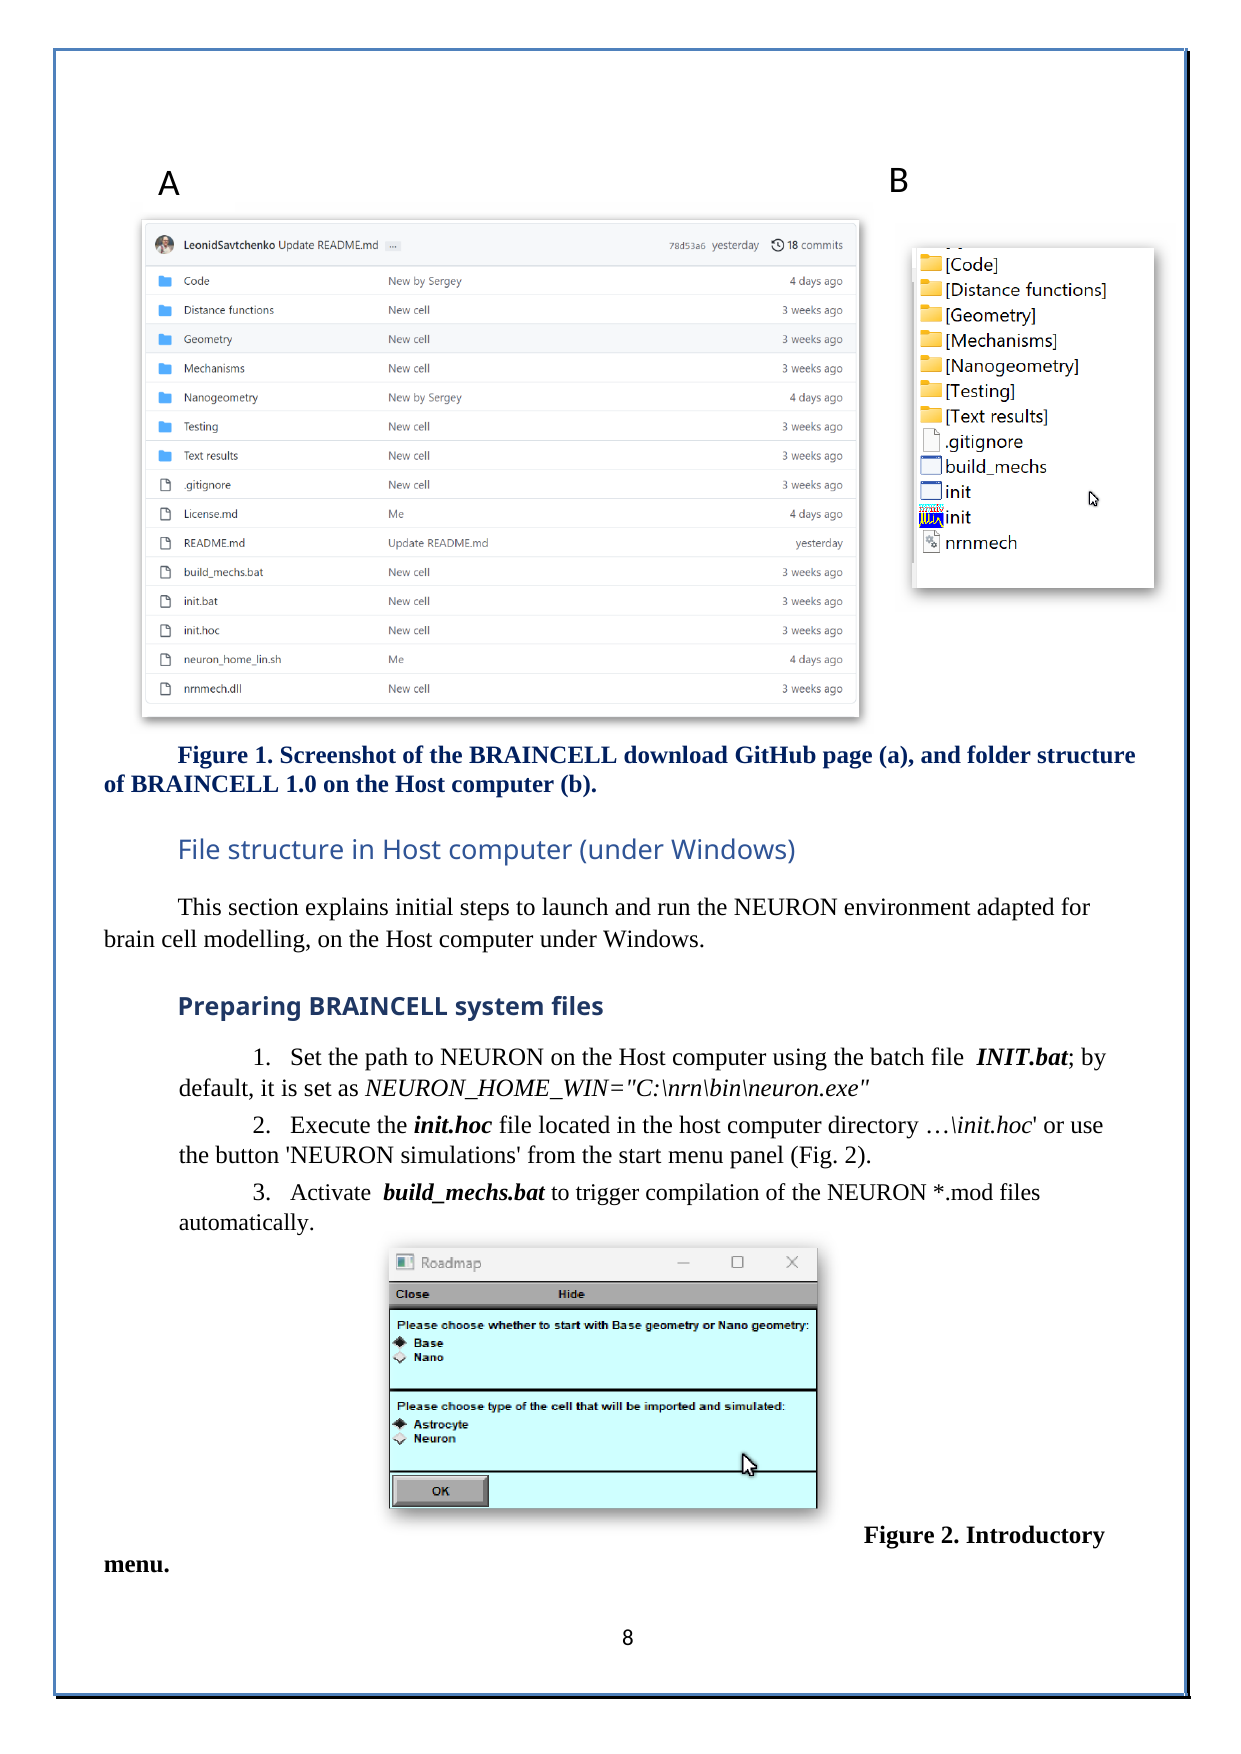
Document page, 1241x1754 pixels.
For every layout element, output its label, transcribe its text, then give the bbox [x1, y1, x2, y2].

text Figure 1. Screenshot of the BRAINCELL download GitHub page (a), and folder structure of BRAINCELL 1.0 on the Host computer (b). [103, 740, 1154, 797]
picture [380, 1239, 826, 1517]
text This section explains initial steps to launch and run the NEURON environment adapted for brain cell modelling, on the Host computer under Windows. [103, 892, 1121, 953]
text 3. Activate build_mechs.bat to trigger compilation of the NEURON *.mod files automatically. [178, 1177, 1073, 1235]
picture [124, 202, 876, 734]
text 2. Execute the init.hoc file located in the host computer directory …\init.hoc' or use the button 'NEURON simulations' from the start menu panel (Fig. 2). [178, 1110, 1116, 1169]
picture [887, 223, 1178, 612]
subtitle Preparing BRAINCELL system files [103, 989, 1152, 1023]
subtitle File structure in Host computer (under Windows) [103, 830, 1152, 867]
text 1. Set the path to NEURON on the Host computer using the batch file INIT.bat; by default, it is set as NEURON_HOME_WIN="C:\nrn\bin\neuron.exe" [178, 1042, 1111, 1102]
text Figure 2. Introductory menu. [103, 1521, 1154, 1578]
